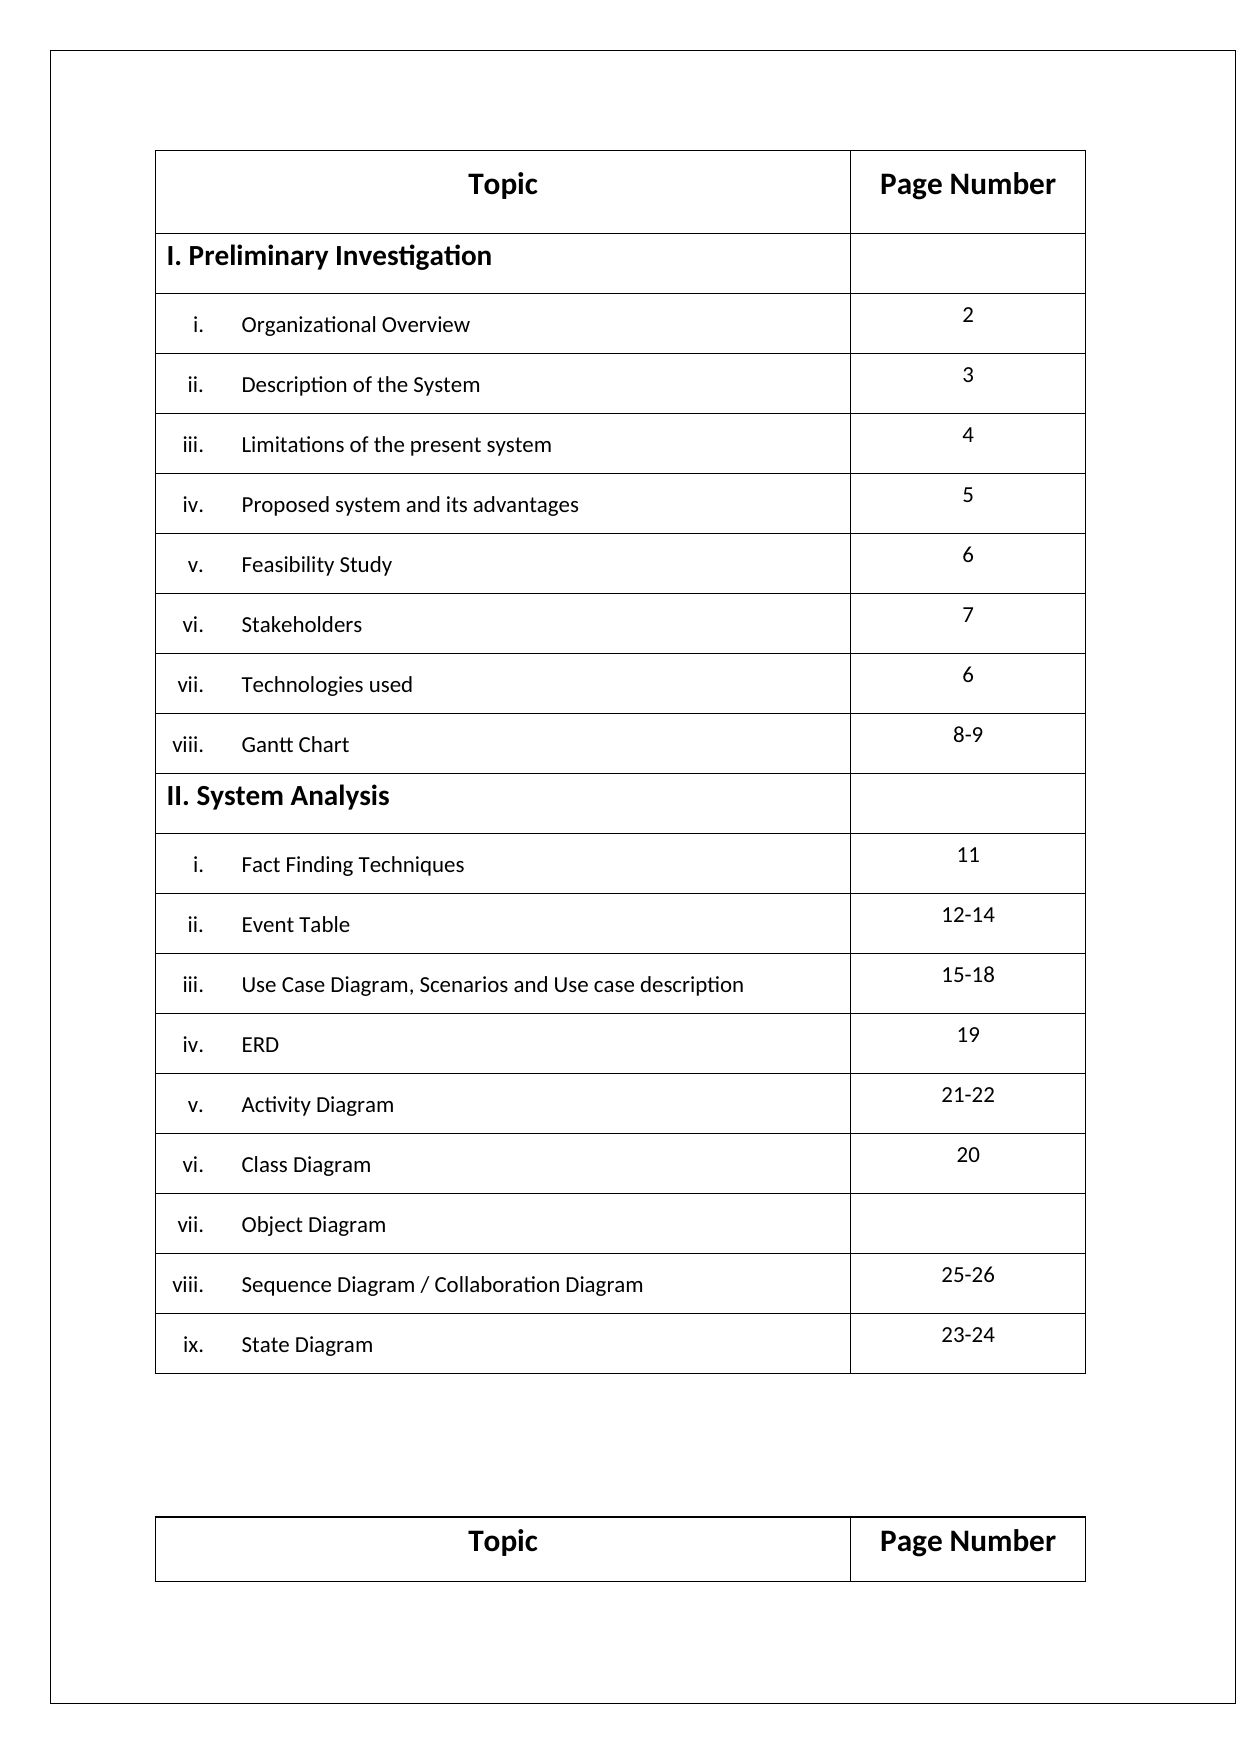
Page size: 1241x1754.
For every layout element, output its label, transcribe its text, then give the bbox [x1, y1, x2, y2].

table_header Page Number [851, 1518, 1085, 1581]
table_cell I. Preliminary Investigation [156, 234, 850, 293]
table_cell Proposed system and its advantages [156, 474, 850, 533]
table_cell 11 [851, 834, 1085, 893]
table_cell Description of the System [156, 354, 850, 413]
table_cell Class Diagram [156, 1134, 850, 1193]
table_cell 12-14 [851, 894, 1085, 953]
table_cell Event Table [156, 894, 850, 953]
table_cell Organizational Overview [156, 294, 850, 353]
table_cell 6 [851, 534, 1085, 593]
table_cell State Diagram [156, 1314, 850, 1373]
table_cell 2 [851, 294, 1085, 353]
table_cell Technologies used [156, 654, 850, 713]
table_header Topic [156, 151, 850, 233]
table_cell 21-22 [851, 1074, 1085, 1133]
table_cell 23-24 [851, 1314, 1085, 1373]
table_cell [851, 234, 1085, 293]
table_cell 5 [851, 474, 1085, 533]
table_cell 20 [851, 1134, 1085, 1193]
table_cell Feasibility Study [156, 534, 850, 593]
table_cell Activity Diagram [156, 1074, 850, 1133]
table_cell ERD [156, 1014, 850, 1073]
table_header Page Number [851, 151, 1085, 233]
table_cell Gantt Chart [156, 714, 850, 773]
table_cell 15-18 [851, 954, 1085, 1013]
table_cell [851, 774, 1085, 833]
table_cell Stakeholders [156, 594, 850, 653]
table_cell 8-9 [851, 714, 1085, 773]
table_cell 7 [851, 594, 1085, 653]
table_cell Limitations of the present system [156, 414, 850, 473]
table_cell 25-26 [851, 1254, 1085, 1313]
table_cell 6 [851, 654, 1085, 713]
table_cell Use Case Diagram, Scenarios and Use case description [156, 954, 850, 1013]
table_cell 4 [851, 414, 1085, 473]
table_cell 3 [851, 354, 1085, 413]
table_cell Fact Finding Techniques [156, 834, 850, 893]
table_cell 19 [851, 1014, 1085, 1073]
table_cell [851, 1194, 1085, 1253]
table_cell Sequence Diagram / Collaboration Diagram [156, 1254, 850, 1313]
table_cell Object Diagram [156, 1194, 850, 1253]
table_cell II. System Analysis [156, 774, 850, 833]
table_header Topic [156, 1518, 850, 1581]
